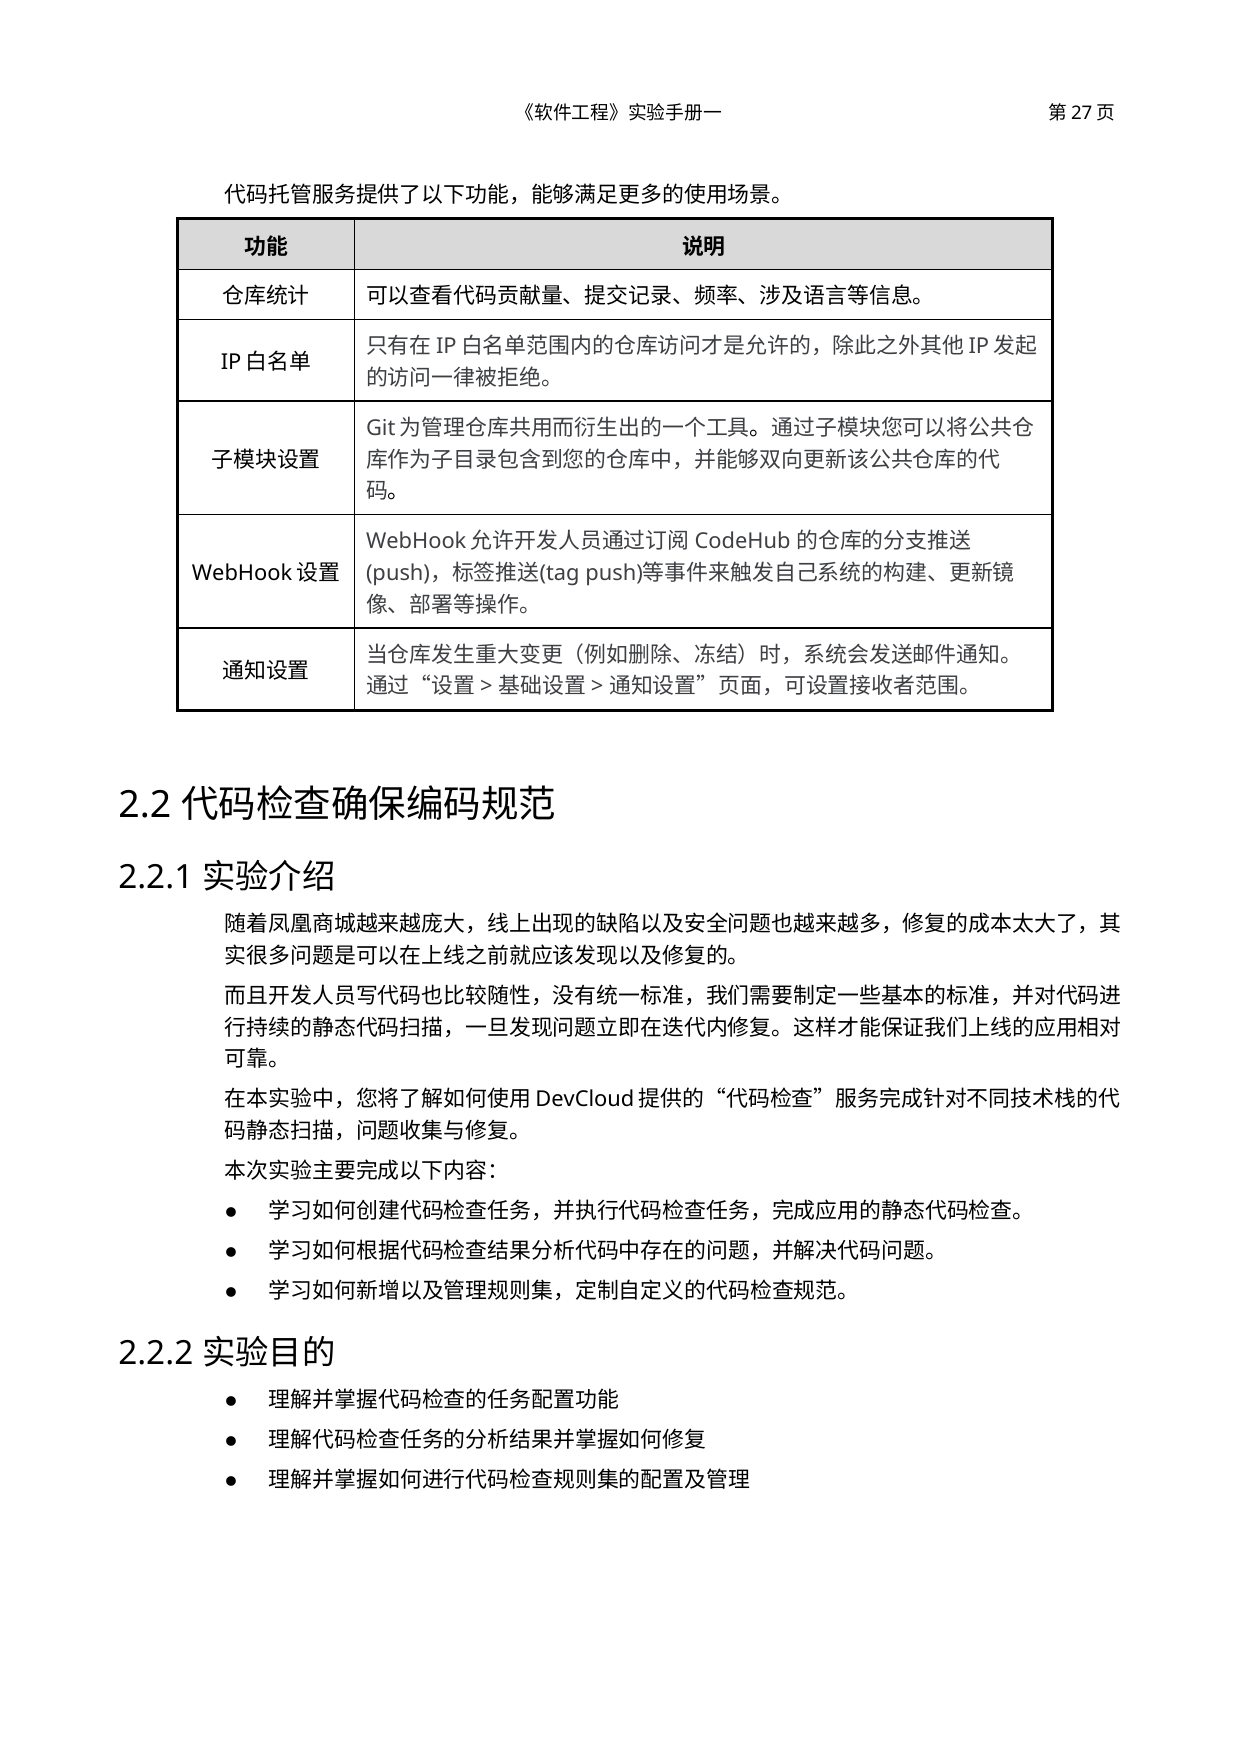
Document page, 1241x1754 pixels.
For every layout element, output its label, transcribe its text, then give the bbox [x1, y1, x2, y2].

table_cell Git为管理仓库共用而衍生出的一个工具。通过子模块您可以将公共仓库作为子目录包含到您的仓库中，并能够双向更新该公共仓库的代码。 [355, 402, 1051, 513]
table_cell 只有在IP白名单范围内的仓库访问才是允许的，除此之外其他IP发起的访问一律被拒绝。 [355, 320, 1051, 400]
text 代码托管服务提供了以下功能，能够满足更多的使用场景。 [224, 177, 1122, 209]
table_header 功能 [179, 220, 354, 269]
text 本次实验主要完成以下内容： [224, 1153, 1122, 1185]
text 理解代码检查任务的分析结果并掌握如何修复 [224, 1422, 1122, 1454]
text 学习如何创建代码检查任务，并执行代码检查任务，完成应用的静态代码检查。 [224, 1193, 1122, 1225]
table_cell 可以查看代码贡献量、提交记录、频率、涉及语言等信息。 [355, 270, 1051, 318]
subtitle 实验目的 [118, 1326, 1122, 1374]
subtitle 代码检查确保编码规范 [118, 774, 1122, 829]
table_cell WebHook设置 [179, 515, 354, 627]
table_cell 子模块设置 [179, 402, 354, 513]
table_header 说明 [355, 220, 1051, 269]
table_cell IP白名单 [179, 320, 354, 400]
table_cell 当仓库发生重大变更（例如删除、冻结）时，系统会发送邮件通知。通过“设置 > 基础设置 > 通知设置”页面，可设置接收者范围。 [355, 629, 1051, 709]
text 学习如何新增以及管理规则集，定制自定义的代码检查规范。 [224, 1273, 1122, 1305]
text 理解并掌握代码检查的任务配置功能 [224, 1382, 1122, 1414]
text 学习如何根据代码检查结果分析代码中存在的问题，并解决代码问题。 [224, 1233, 1122, 1265]
table_cell 仓库统计 [179, 270, 354, 318]
text 在本实验中，您将了解如何使用DevCloud提供的“代码检查”服务完成针对不同技术栈的代码静态扫描，问题收集与修复。 [224, 1081, 1122, 1145]
text 理解并掌握如何进行代码检查规则集的配置及管理 [224, 1462, 1122, 1494]
text 随着凤凰商城越来越庞大，线上出现的缺陷以及安全问题也越来越多，修复的成本太大了，其实很多问题是可以在上线之前就应该发现以及修复的。 [224, 906, 1122, 970]
table_cell 通知设置 [179, 629, 354, 709]
subtitle 实验介绍 [118, 849, 1122, 898]
table_cell WebHook允许开发人员通过订阅 CodeHub 的仓库的分支推送(push)，标签推送(tag push)等事件来触发自己系统的构建、更新镜像、部署等操作。 [355, 515, 1051, 627]
text 而且开发人员写代码也比较随性，没有统一标准，我们需要制定一些基本的标准，并对代码进行持续的静态代码扫描，一旦发现问题立即在迭代内修复。这样才能保证我们上线的应用相对可靠。 [224, 978, 1122, 1073]
